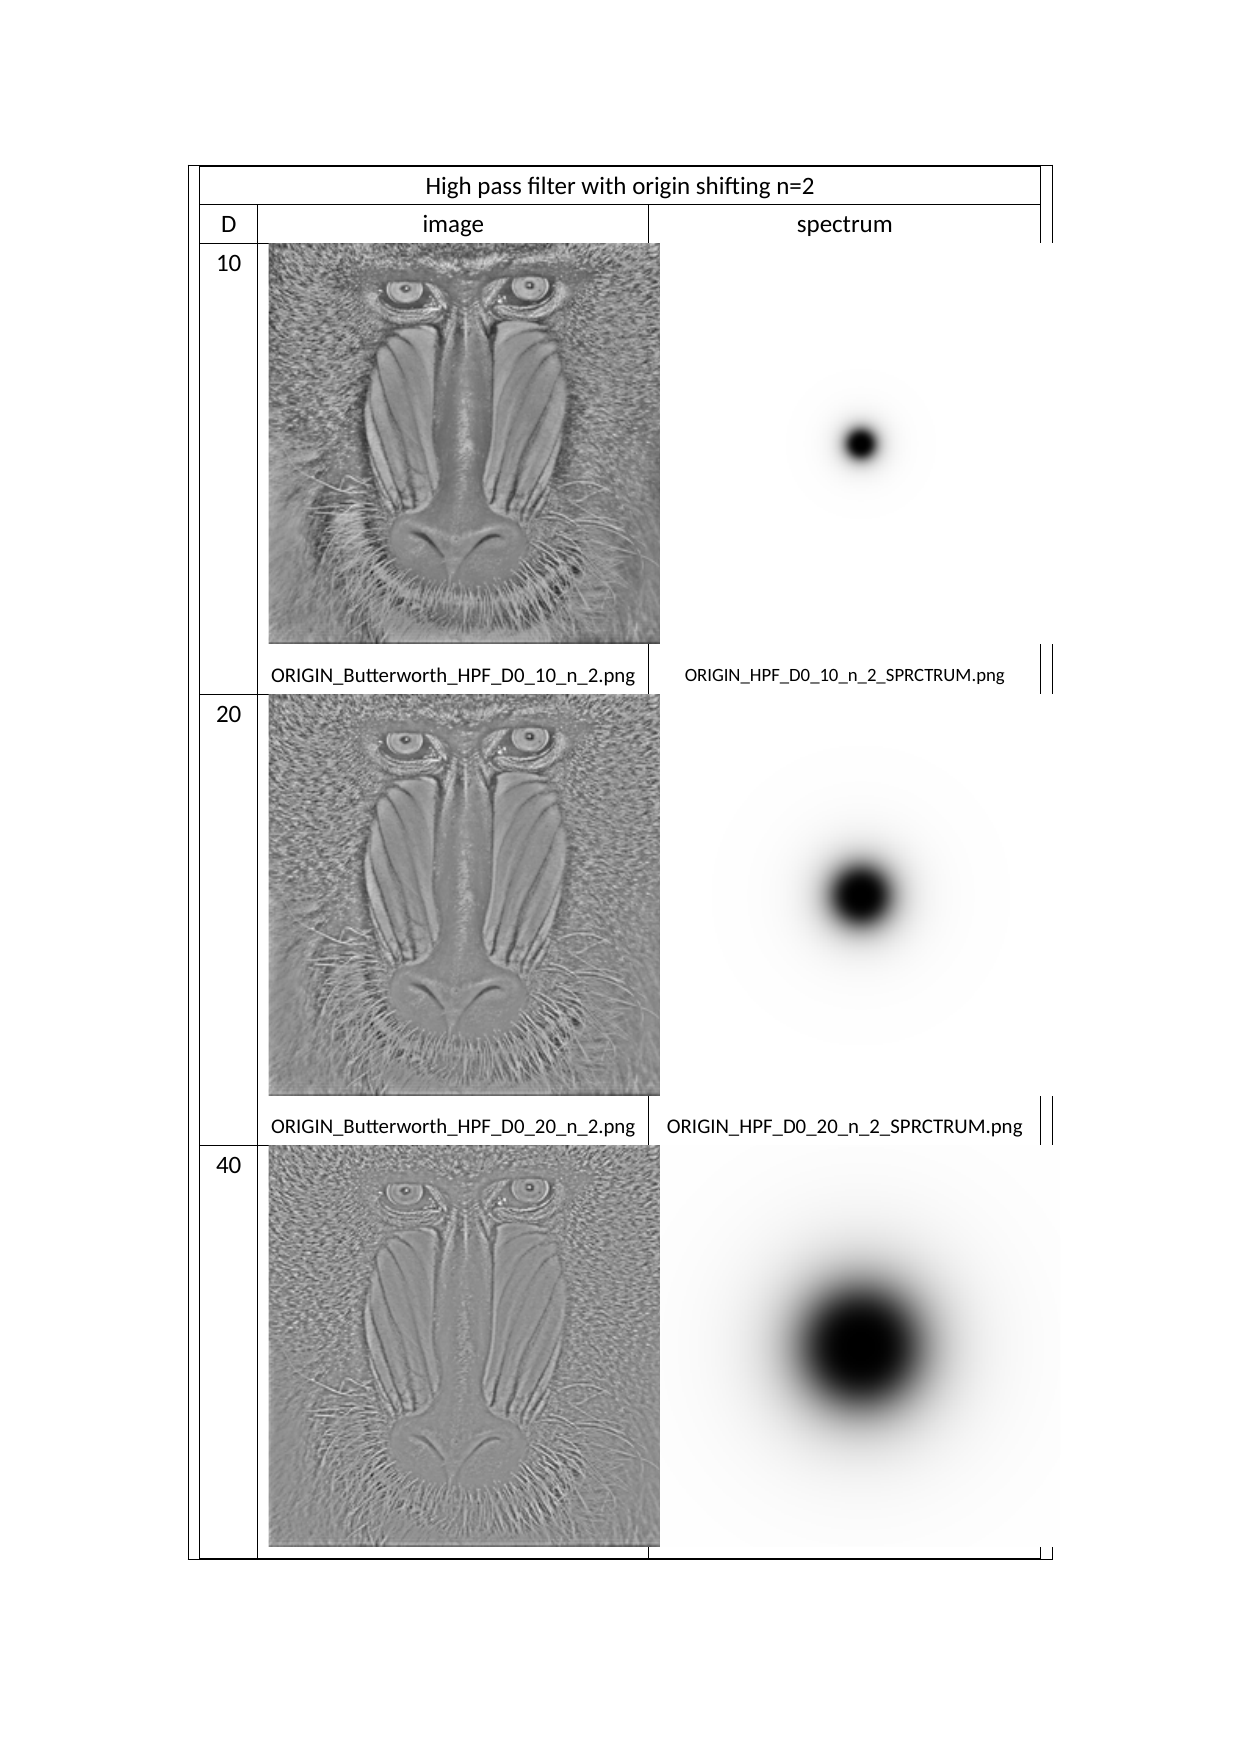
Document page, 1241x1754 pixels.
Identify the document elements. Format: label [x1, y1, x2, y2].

table_cell [200, 167, 1040, 204]
picture [268, 694, 1061, 1096]
table_cell [1041, 644, 1052, 694]
table_cell [200, 205, 257, 243]
picture [268, 1145, 1061, 1547]
table_cell [200, 695, 257, 1145]
table_cell [200, 244, 257, 694]
table_cell [258, 695, 648, 1145]
table_cell [649, 205, 1040, 243]
table_cell [1041, 166, 1052, 243]
table_cell [649, 1096, 1040, 1145]
table_cell [258, 244, 648, 694]
table_cell [200, 1146, 257, 1558]
table_cell [649, 644, 1040, 694]
table_cell [1041, 1096, 1052, 1145]
table_cell [1041, 1547, 1052, 1559]
table_cell [189, 166, 199, 1559]
table_cell [649, 1547, 1040, 1558]
table_cell [258, 1146, 648, 1558]
picture [268, 243, 1061, 644]
table_cell [258, 205, 648, 243]
